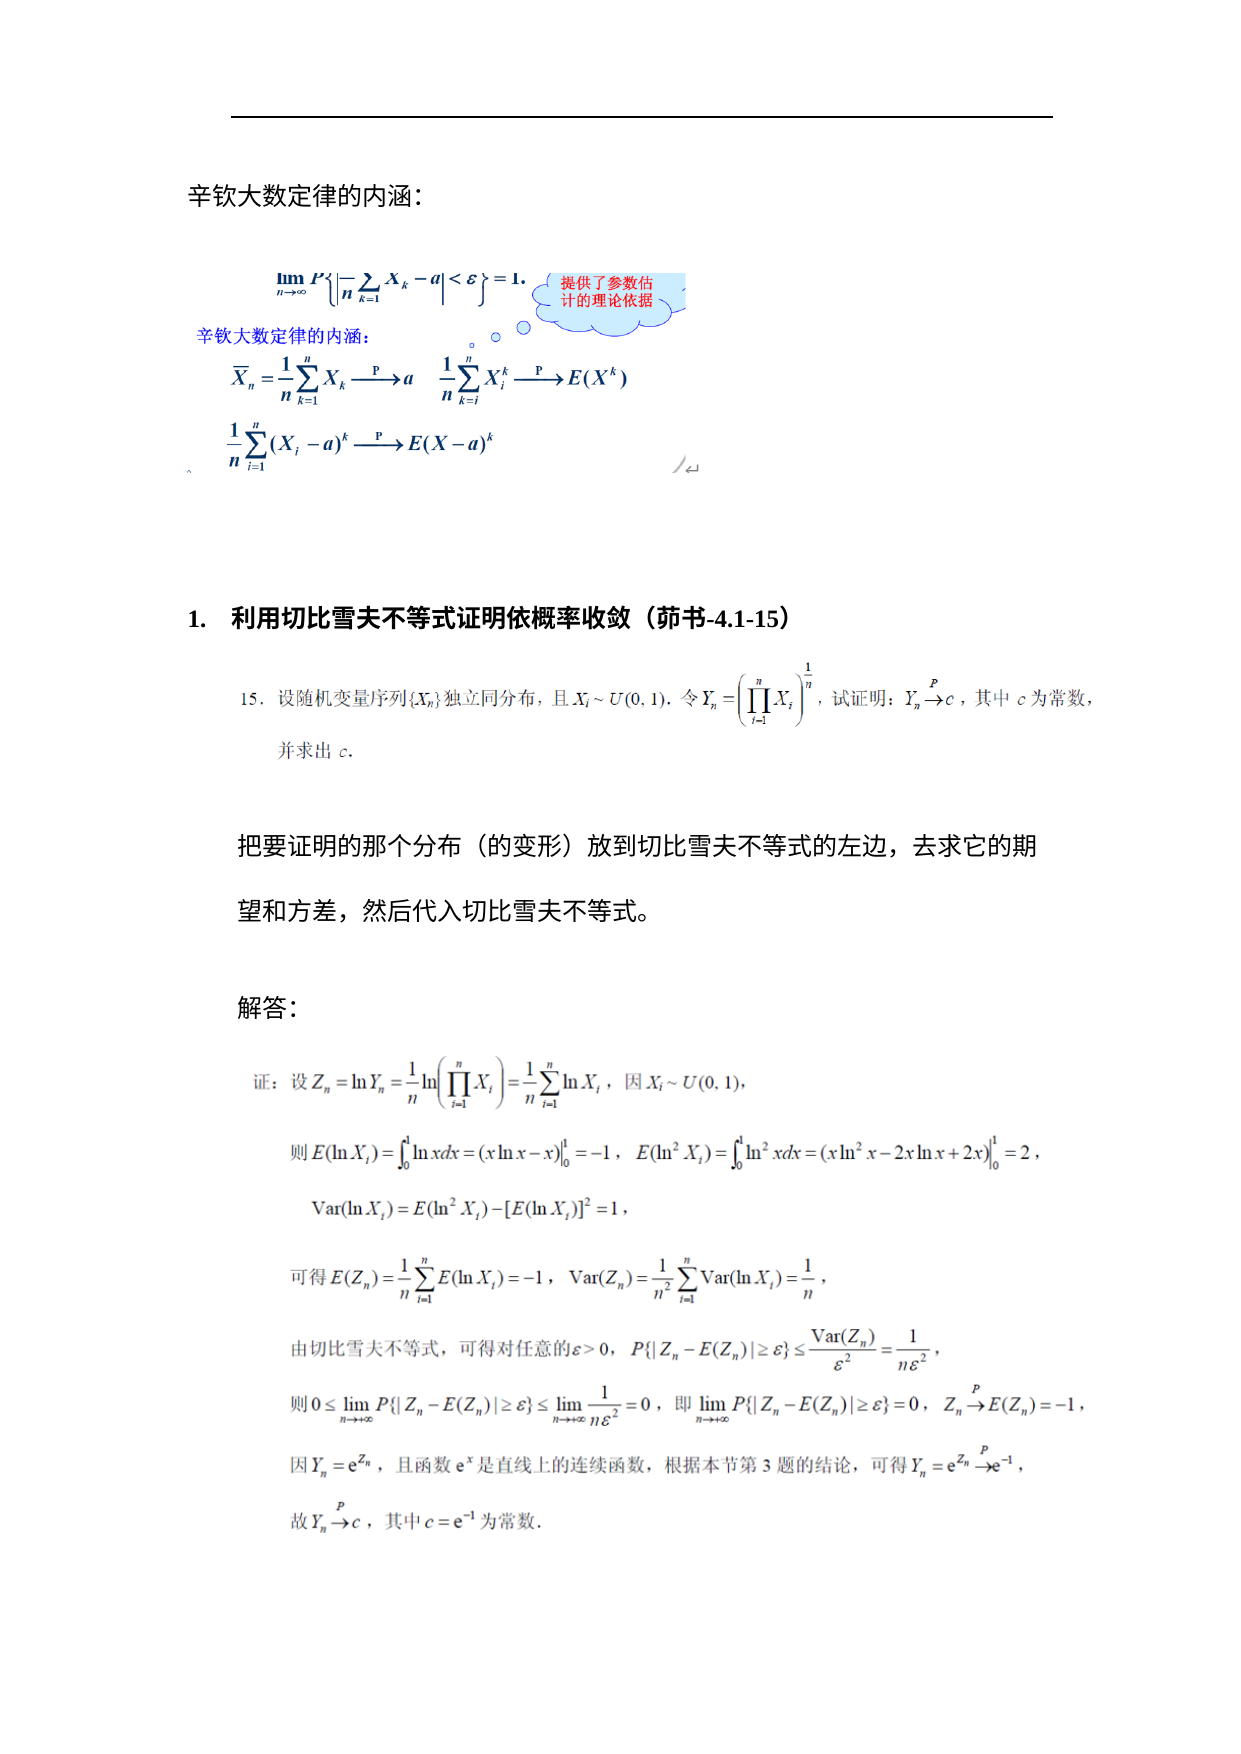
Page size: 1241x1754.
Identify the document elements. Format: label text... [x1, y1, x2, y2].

picture [237, 1055, 1094, 1544]
picture [237, 655, 1103, 774]
text 解答： [237, 974, 1053, 1039]
list 利用切比雪夫不等式证明依概率收敛（茆书-4.1-15） [187, 584, 1053, 649]
text 辛钦大数定律的内涵： [187, 162, 1053, 227]
picture [187, 273, 706, 473]
text 把要证明的那个分布（的变形）放到切比雪夫不等式的左边，去求它的期望和方差，然后代入切比雪夫不等式。 [237, 812, 1053, 942]
